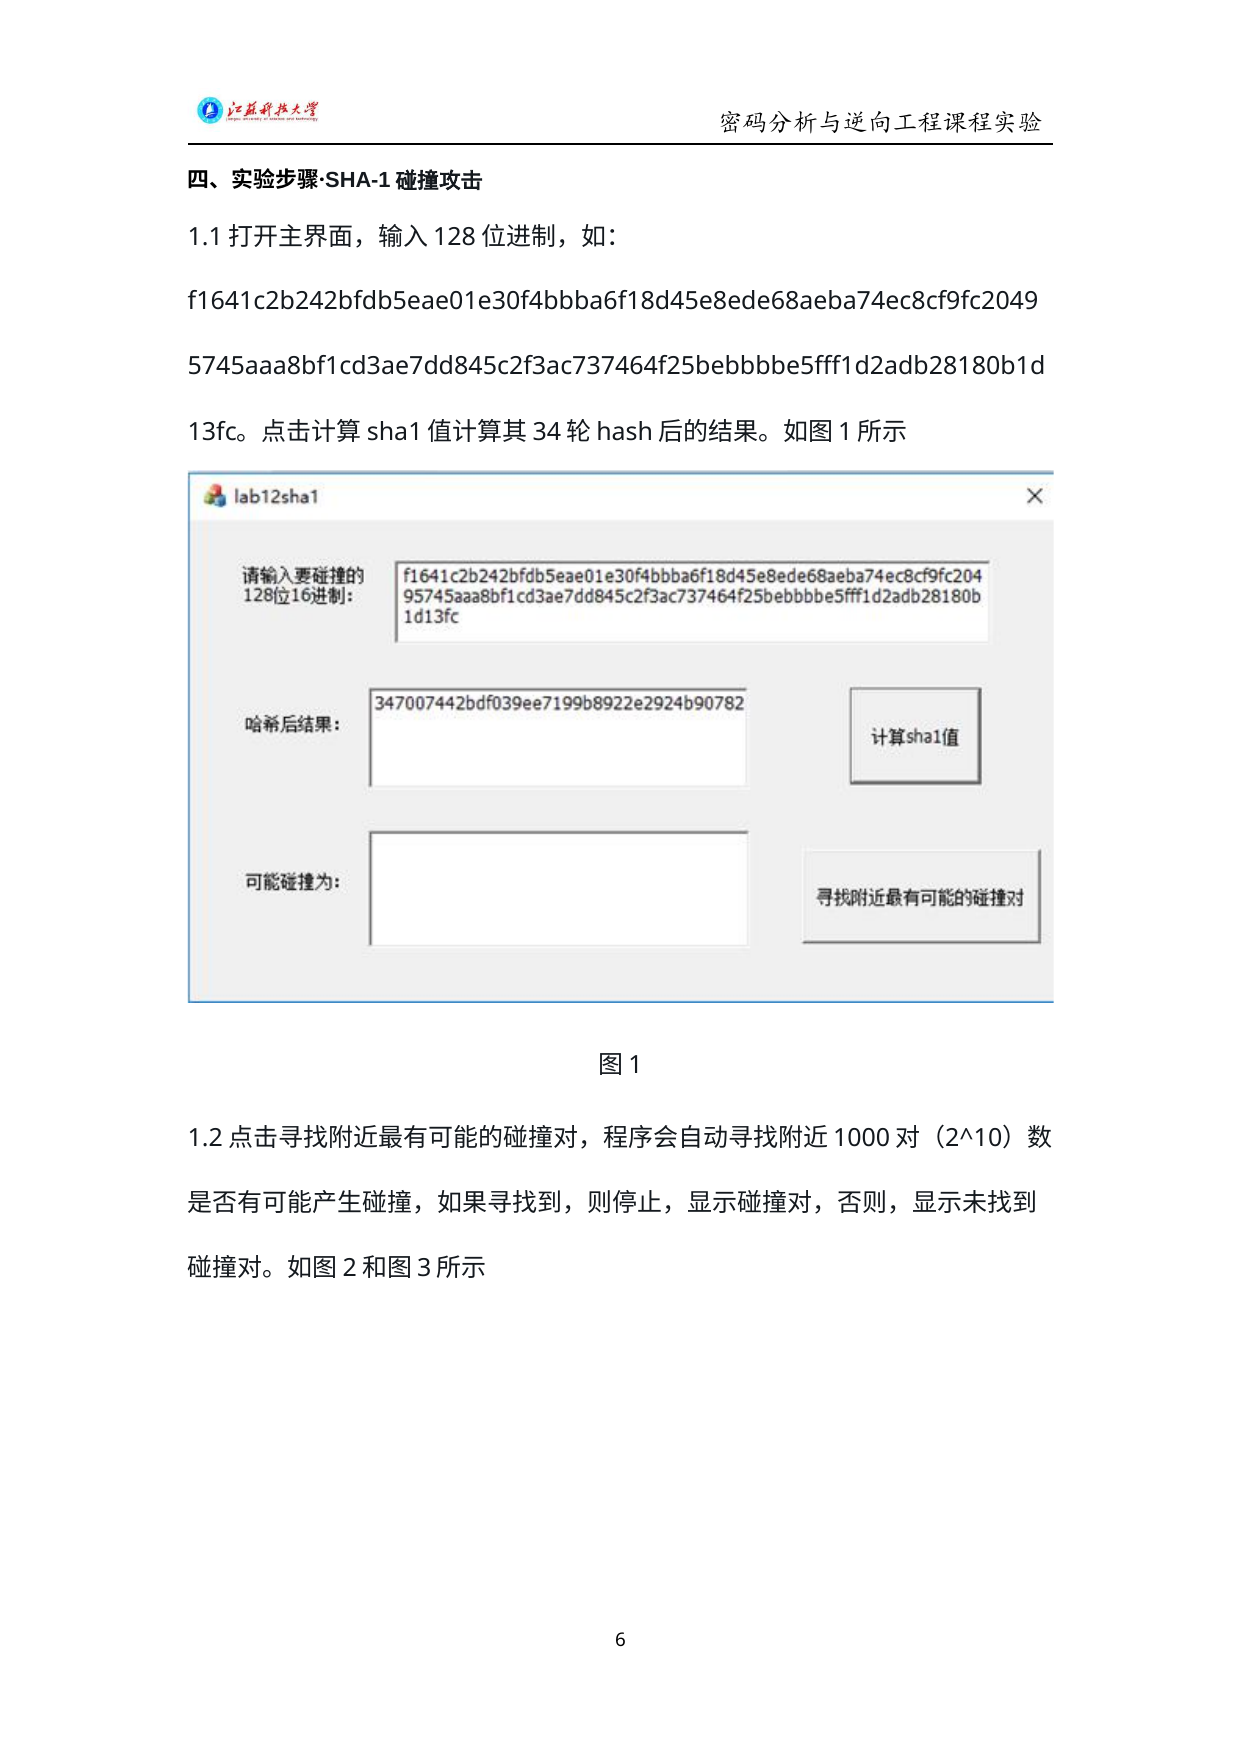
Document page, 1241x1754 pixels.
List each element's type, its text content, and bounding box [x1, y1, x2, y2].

subtitle 四、实验步骤·SHA-1碰撞攻击 [187, 162, 1053, 194]
text 1.2点击寻找附近最有可能的碰撞对，程序会自动寻找附近1000对（2^10）数是否有可能产生碰撞，如果寻找到，则停止，显示碰撞对，否则，显示未找到碰撞对。如图2和图3所示 [187, 1103, 1053, 1298]
picture [187, 88, 328, 132]
picture [187, 470, 1054, 1003]
text 1.1打开主界面，输入128位进制，如：f1641c2b242bfdb5eae01e30f4bbba6f18d45e8ede68aeba74ec8cf9fc20495745aaa8bf1cd3ae7dd845c2f3ac737464f25bebbbbe5fff1d2adb28180b1d13fc。点击计算sha1值计算其34轮hash后的结果。如图1所示 [187, 202, 1053, 462]
text 图1 [187, 1030, 1053, 1095]
